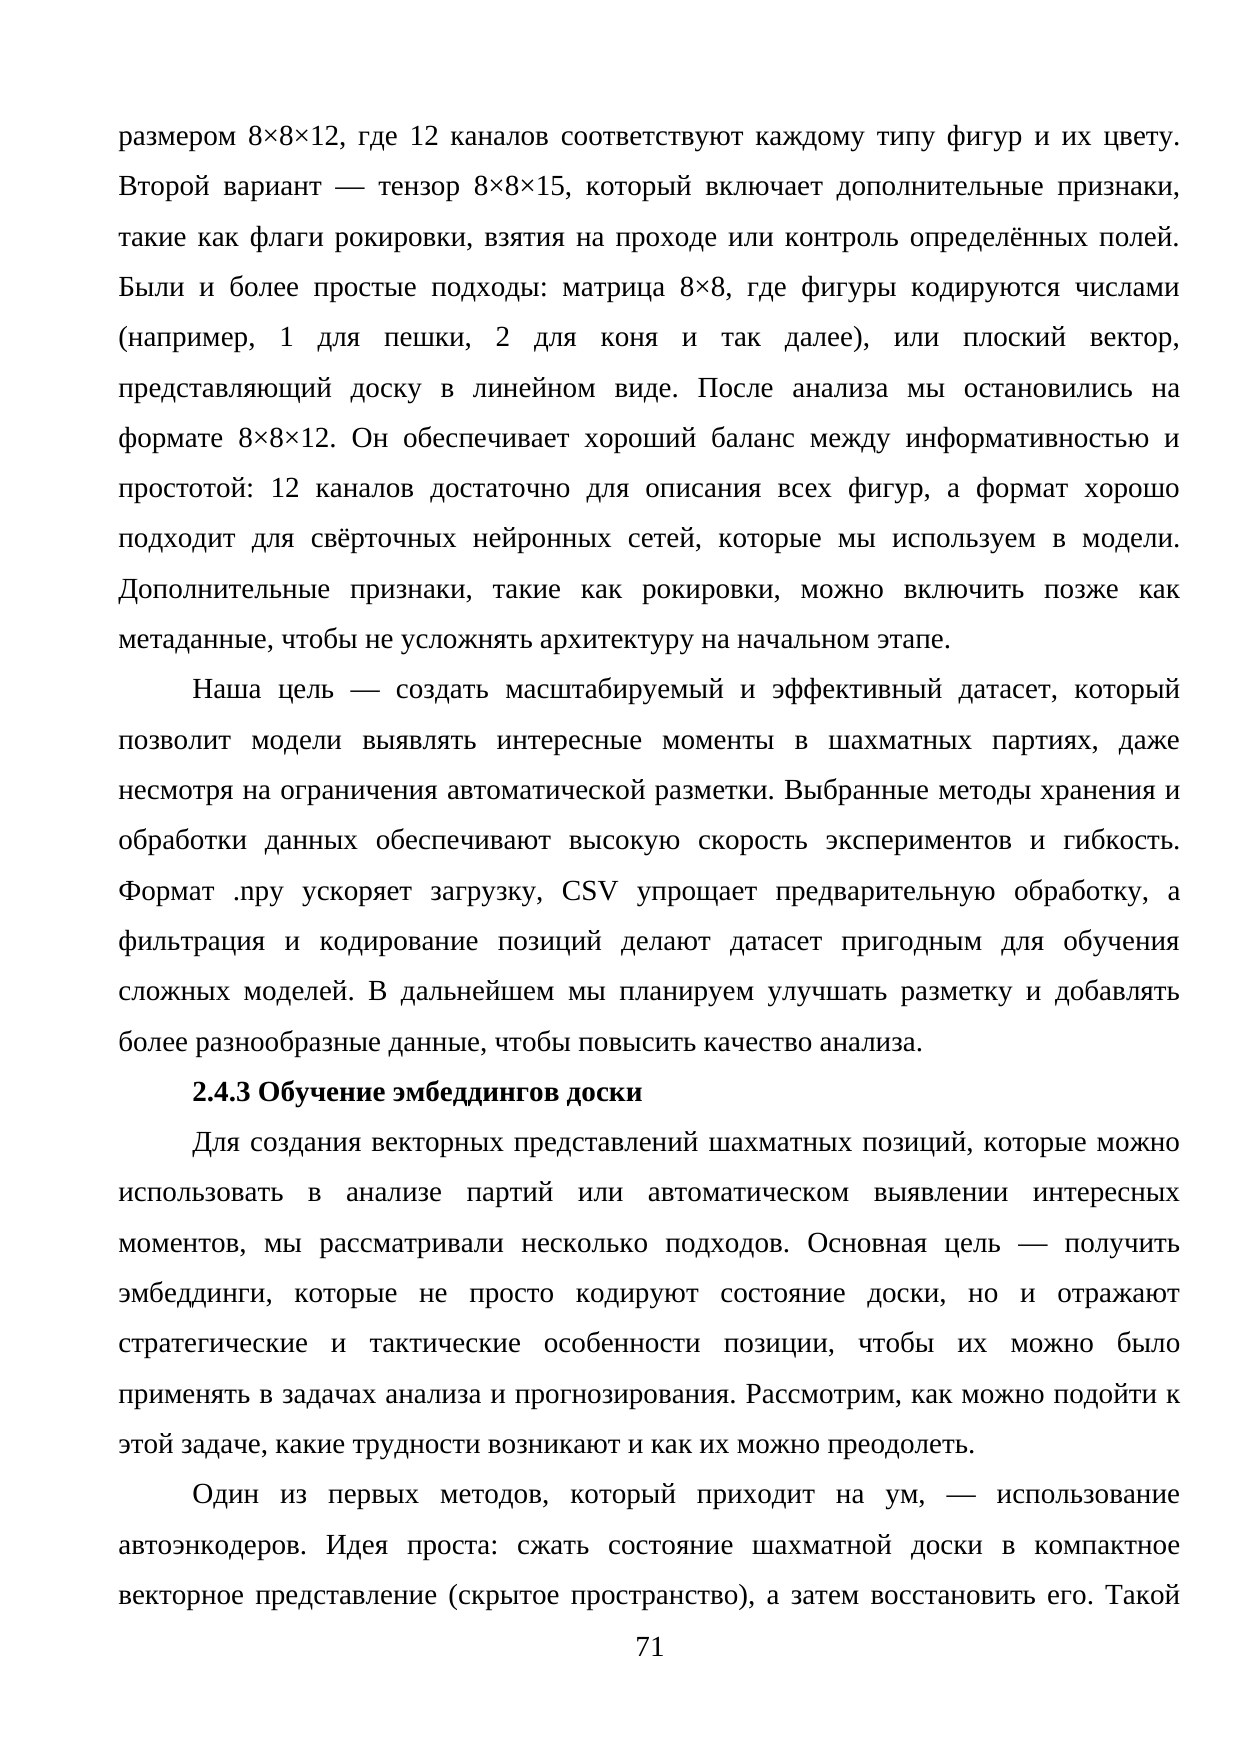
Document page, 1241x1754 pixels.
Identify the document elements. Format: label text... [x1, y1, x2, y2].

text Для создания векторных представлений шахматных позиций, которые можно использовать в анализе партий или автоматическом выявлении интересных моментов, мы рассматривали несколько подходов. Основная цель — получить эмбеддинги, которые не просто кодируют состояние доски, но и отражают стратегические и тактические особенности позиции, чтобы их можно было применять в задачах анализа и прогнозирования. Рассмотрим, как можно подойти к этой задаче, какие трудности возникают и как их можно преодолеть. [118, 1124, 1181, 1460]
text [118, 118, 1181, 655]
subtitle 2.4.3 Обучение эмбеддингов доски [118, 1074, 1181, 1108]
text Наша цель — создать масштабируемый и эффективный датасет, который позволит модели выявлять интересные моменты в шахматных партиях, даже несмотря на ограничения автоматической разметки. Выбранные методы хранения и обработки данных обеспечивают высокую скорость экспериментов и гибкость. Формат .npy ускоряет загрузку, CSV упрощает предварительную обработку, а фильтрация и кодирование позиций делают датасет пригодным для обучения сложных моделей. В дальнейшем мы планируем улучшать разметку и добавлять более разнообразные данные, чтобы повысить качество анализа. [118, 672, 1181, 1057]
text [118, 1476, 1181, 1611]
